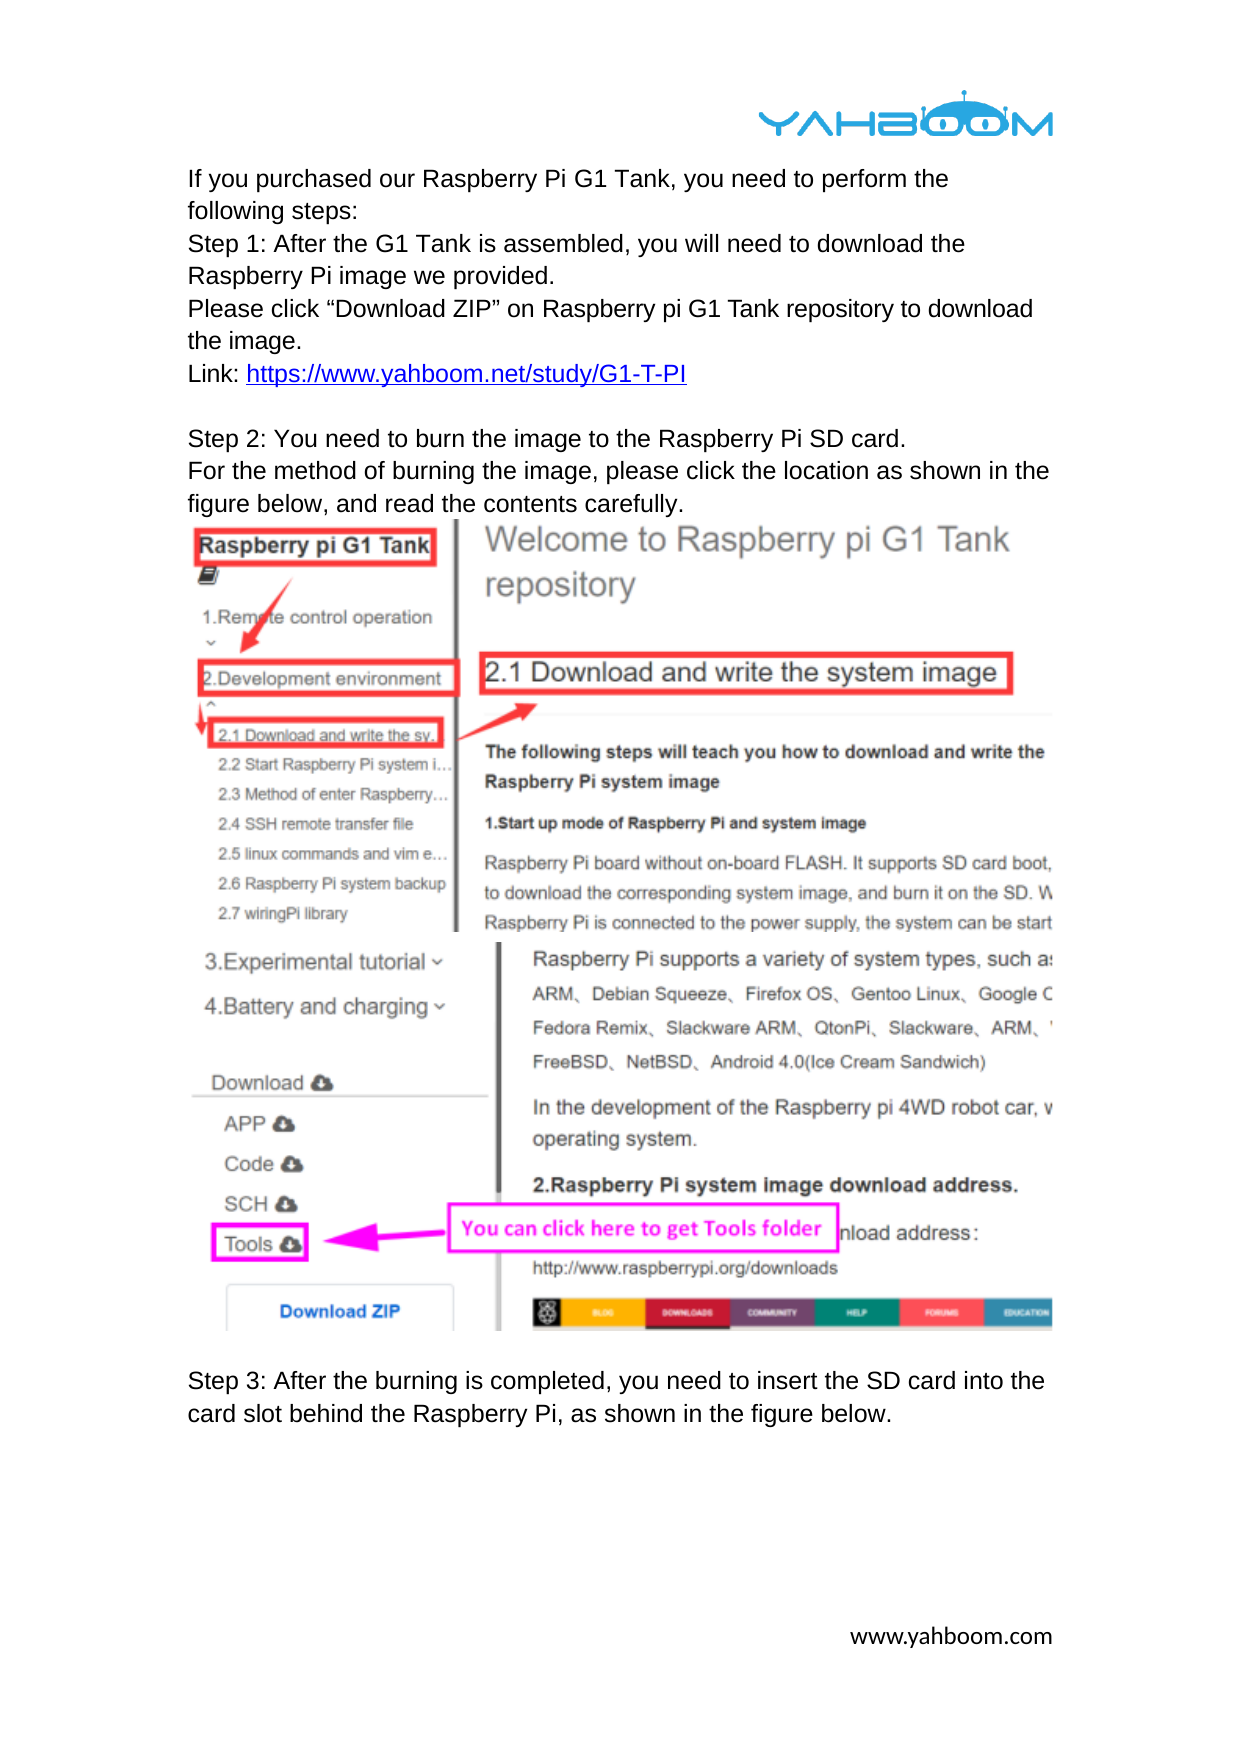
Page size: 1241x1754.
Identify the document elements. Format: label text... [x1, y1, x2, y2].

text For the method of burning the image, please click the location as shown in the figure below, and read the contents carefully. [187, 454, 1053, 519]
text Step 1: After the G1 Tank is assembled, you will need to download the Raspberry Pi image we provided. [187, 227, 1053, 292]
subtitle Please click “Download ZIP” on Raspberry pi G1 Tank repository to download the image. [187, 292, 1053, 357]
text Step 3: After the burning is completed, you need to insert the SD card into the card slot behind the Raspberry Pi, as shown in the figure below. [187, 1364, 1053, 1429]
picture [758, 90, 1053, 136]
picture [187, 519, 1054, 932]
text If you purchased our Raspberry Pi G1 Tank, you need to perform the following steps: [187, 162, 1053, 227]
text Link: https://www.yahboom.net/study/G1-T-PI [187, 357, 1053, 389]
picture [187, 942, 1054, 1331]
text Step 2: You need to burn the image to the Raspberry Pi SD card. [187, 422, 1053, 454]
